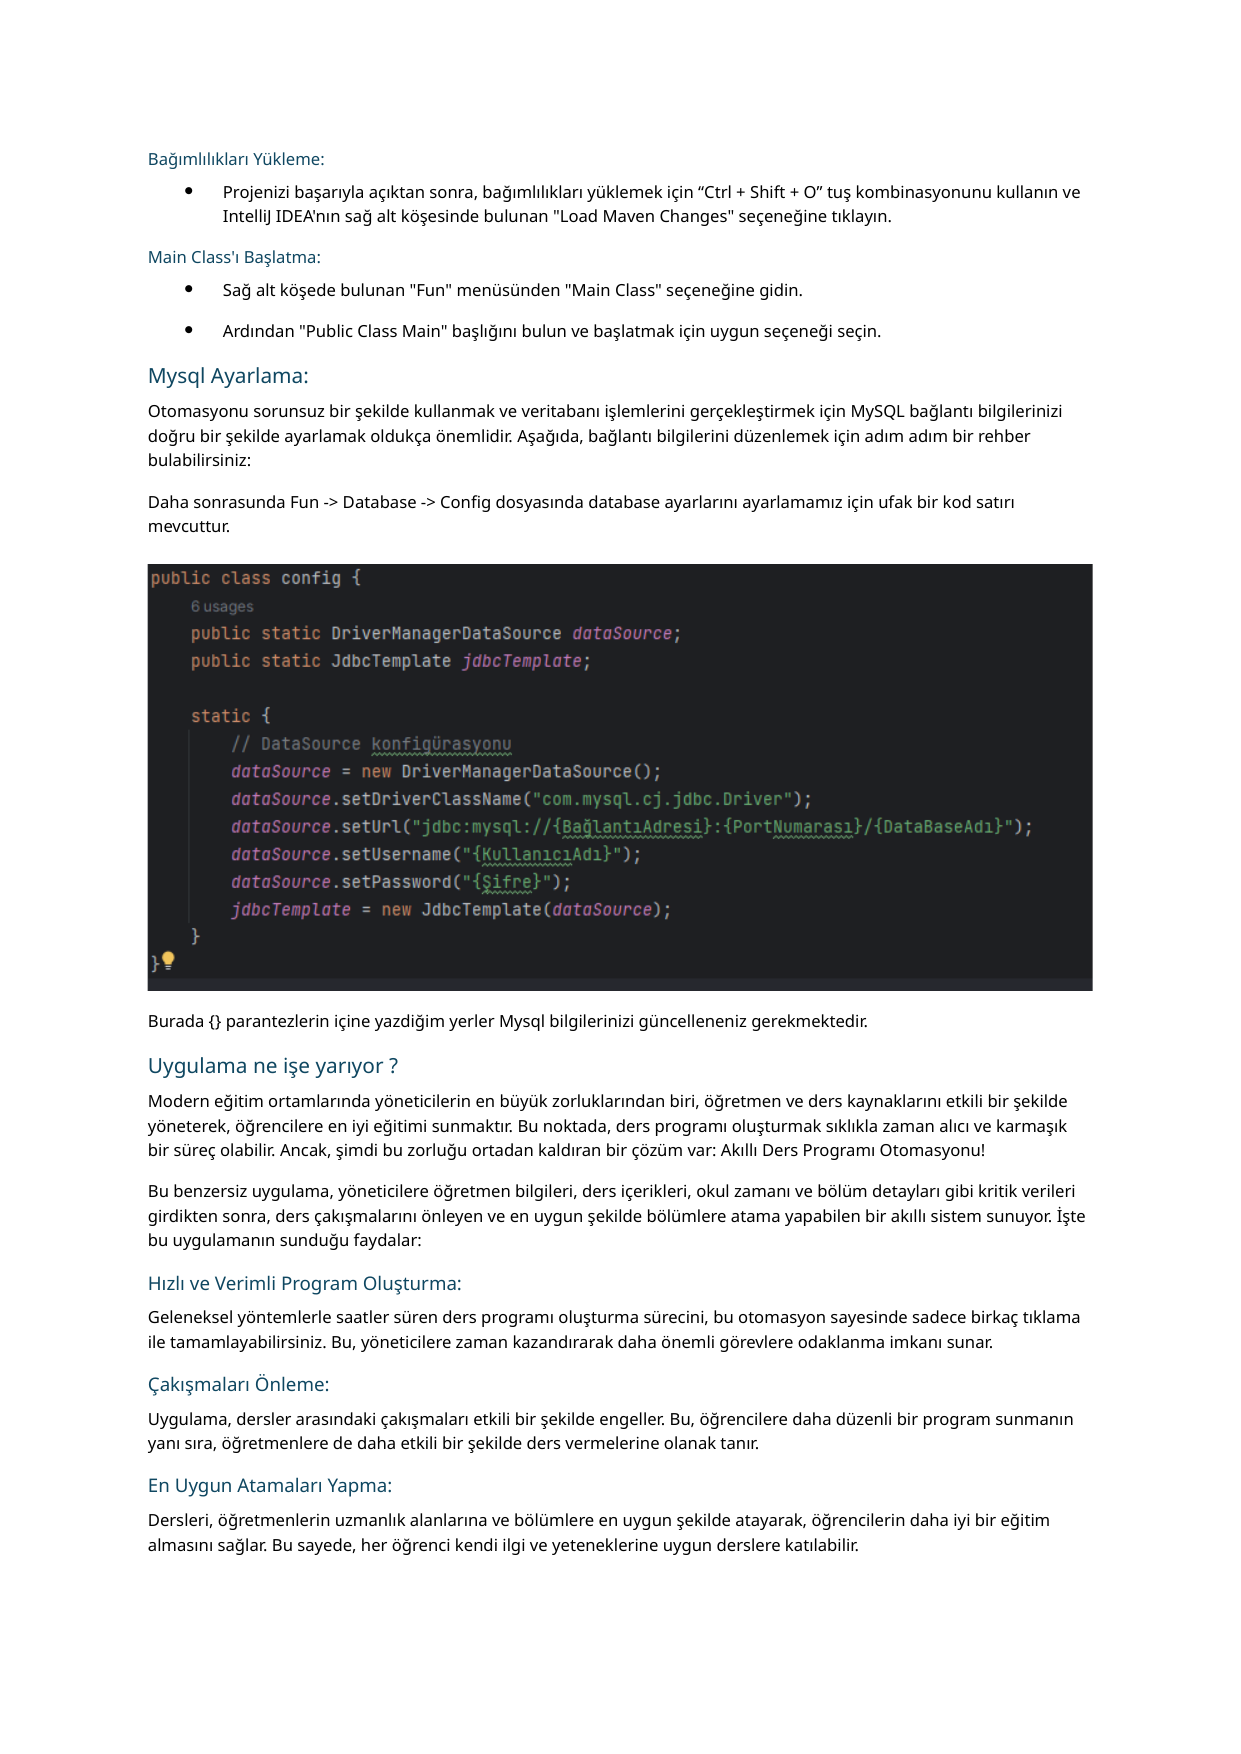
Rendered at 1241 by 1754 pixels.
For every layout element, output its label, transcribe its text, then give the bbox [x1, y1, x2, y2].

list Ardından "Public Class Main" başlığını bulun ve başlatmak için uygun seçeneği seçin. [185, 320, 1093, 343]
text Uygulama, dersler arasındaki çakışmaları etkili bir şekilde engeller. Bu, öğrencilere daha düzenli bir program sunmanın yanı sıra, öğretmenlere de daha etkili bir şekilde ders vermelerine olanak tanır. [148, 1407, 1093, 1454]
subtitle Bağımlılıkları Yükleme: [148, 148, 1093, 170]
subtitle Mysql Ayarlama: [148, 361, 1093, 389]
subtitle Çakışmaları Önleme: [148, 1371, 1093, 1397]
text Daha sonrasunda Fun -> Database -> Config dosyasında database ayarlarını ayarlamamız için ufak bir kod satırı mevcuttur. [148, 490, 1093, 564]
picture [147, 564, 1093, 991]
text Bu benzersiz uygulama, yöneticilere öğretmen bilgileri, ders içerikleri, okul zamanı ve bölüm detayları gibi kritik verileri girdikten sonra, ders çakışmalarını önleyen ve en uygun şekilde bölümlere atama yapabilen bir akıllı sistem sunuyor. İşte bu uygulamanın sunduğu faydalar: [148, 1180, 1093, 1251]
text Modern eğitim ortamlarında yöneticilerin en büyük zorluklarından biri, öğretmen ve ders kaynaklarını etkili bir şekilde yöneterek, öğrencilere en iyi eğitimi sunmaktır. Bu noktada, ders programı oluşturmak sıklıkla zaman alıcı ve karmaşık bir süreç olabilir. Ancak, şimdi bu zorluğu ortadan kaldıran bir çözüm var: Akıllı Ders Programı Otomasyonu! [148, 1090, 1093, 1161]
list Projenizi başarıyla açıktan sonra, bağımlılıkları yüklemek için “Ctrl + Shift + O” tuş kombinasyonunu kullanın ve IntelliJ IDEA'nın sağ alt köşesinde bulunan "Load Maven Changes" seçeneğine tıklayın. [185, 180, 1093, 228]
list Sağ alt köşede bulunan "Fun" menüsünden "Main Class" seçeneğine gidin. [185, 279, 1093, 302]
text Burada {} parantezlerin içine yazdiğim yerler Mysql bilgilerinizi güncelleneniz gerekmektedir. [148, 1009, 1093, 1032]
text Geleneksel yöntemlerle saatler süren ders programı oluşturma sürecini, bu otomasyon sayesinde sadece birkaç tıklama ile tamamlayabilirsiniz. Bu, yöneticilere zaman kazandırarak daha önemli görevlere odaklanma imkanı sunar. [148, 1306, 1093, 1353]
text Dersleri, öğretmenlerin uzmanlık alanlarına ve bölümlere en uygun şekilde atayarak, öğrencilerin daha iyi bir eğitim almasını sağlar. Bu sayede, her öğrenci kendi ilgi ve yeteneklerine uygun derslere katılabilir. [148, 1509, 1093, 1556]
subtitle Uygulama ne işe yarıyor ? [148, 1051, 1093, 1079]
subtitle Main Class'ı Başlatma: [148, 246, 1093, 269]
text Otomasyonu sorunsuz bir şekilde kullanmak ve veritabanı işlemlerini gerçekleştirmek için MySQL bağlantı bilgilerinizi doğru bir şekilde ayarlamak oldukça önemlidir. Aşağıda, bağlantı bilgilerini düzenlemek için adım adım bir rehber bulabilirsiniz: [148, 400, 1093, 472]
subtitle Hızlı ve Verimli Program Oluşturma: [148, 1270, 1093, 1295]
subtitle En Uygun Atamaları Yapma: [148, 1473, 1093, 1498]
